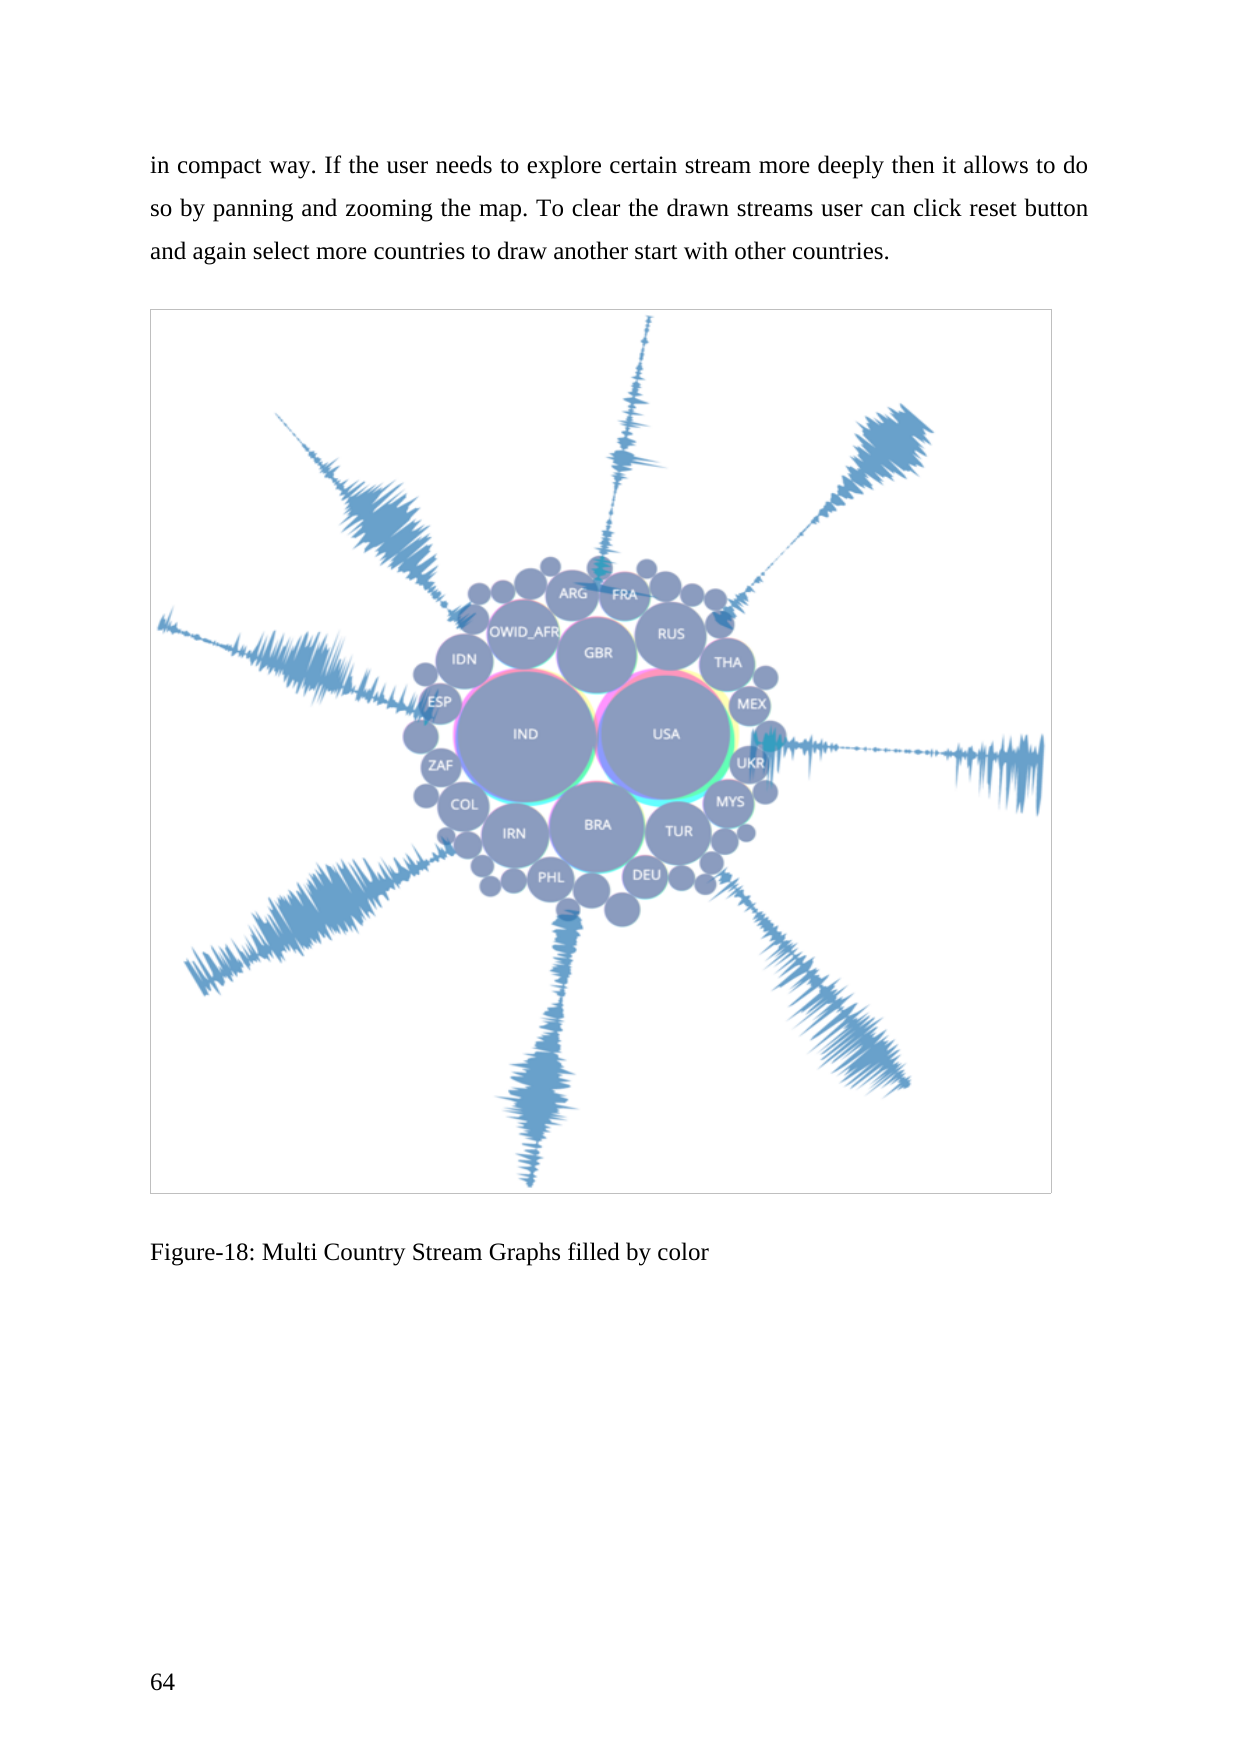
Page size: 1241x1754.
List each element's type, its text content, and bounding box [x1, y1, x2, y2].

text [150, 150, 1090, 265]
text Figure-18: Multi Country Stream Graphs filled by color [150, 1237, 1090, 1266]
picture [151, 310, 1051, 1193]
